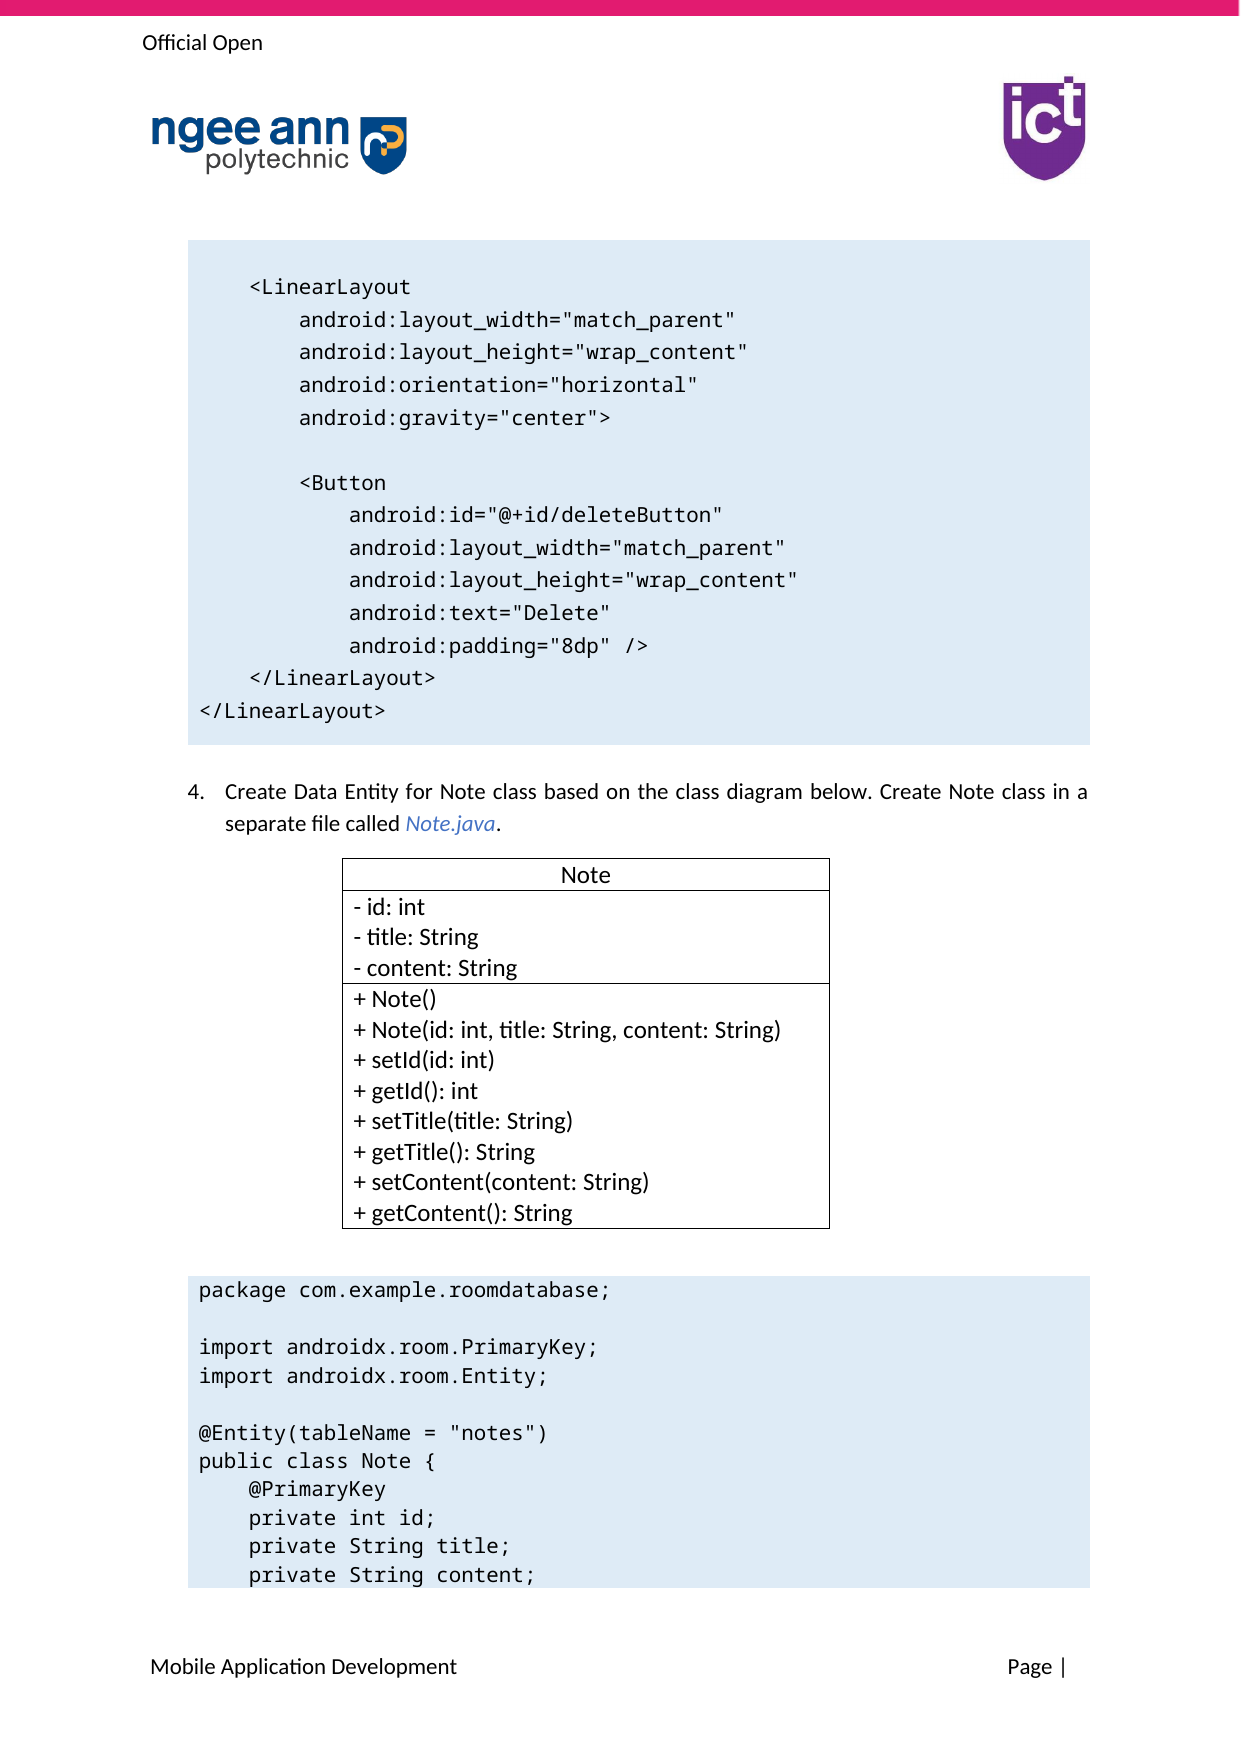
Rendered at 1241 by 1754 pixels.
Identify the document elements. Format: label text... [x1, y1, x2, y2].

table_cell - id: int - title: String - content: String [343, 891, 829, 982]
list Create Data Entity for Note class based on the class diagram below. Create Note class in a separate file called Note.java. [187, 777, 1090, 837]
picture [150, 111, 418, 181]
table_cell + Note() + Note(id: int, title: String, content: String) + setId(id: int) + getId(): int + setTitle(title: String) + getTitle(): String + setContent(content: String) + getContent(): String [343, 984, 829, 1228]
picture [998, 73, 1091, 184]
table_header Note [343, 859, 829, 890]
picture [0, 0, 1241, 16]
